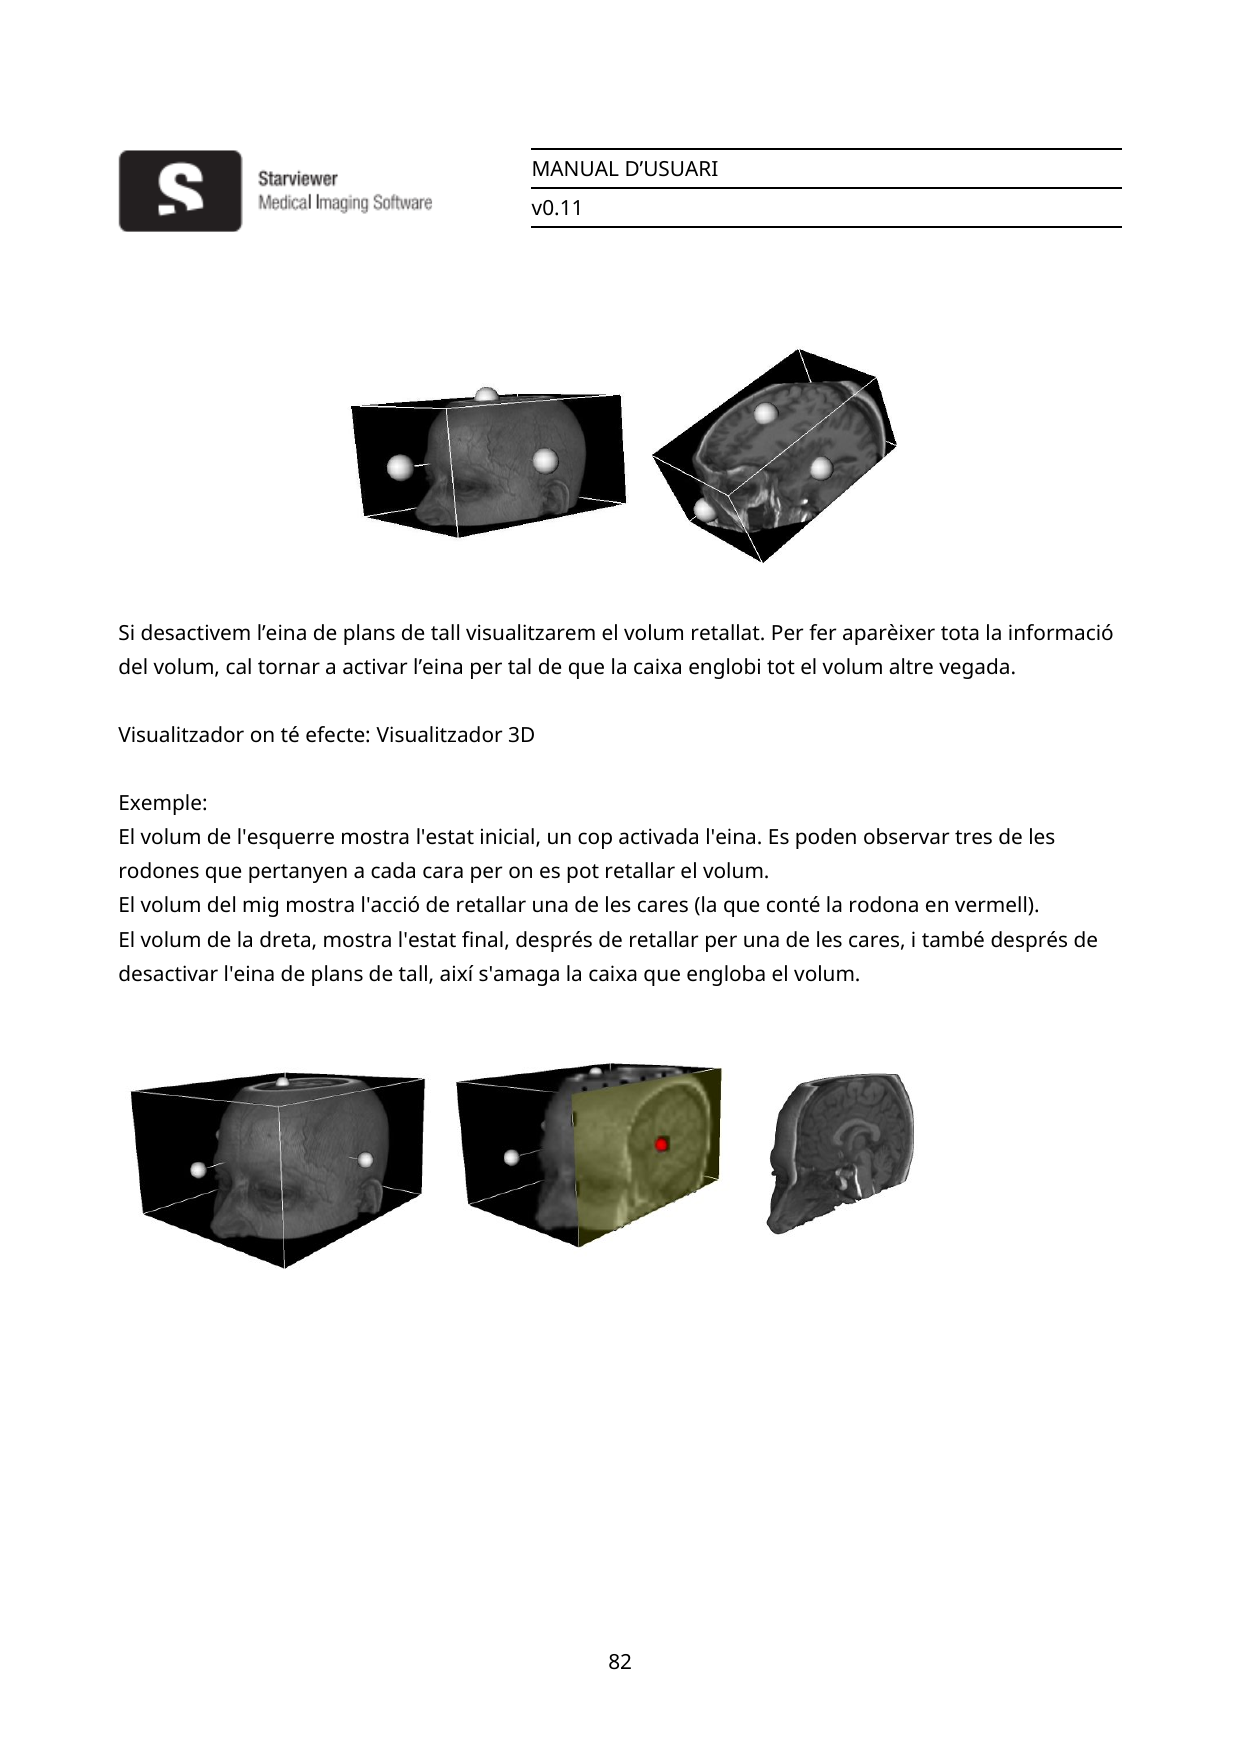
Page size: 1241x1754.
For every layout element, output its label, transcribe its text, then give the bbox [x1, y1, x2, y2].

text El volum de l'esquerre mostra l'estat inicial, un cop activada l'eina. Es poden observar tres de les rodones que pertanyen a cada cara per on es pot retallar el volum. [118, 822, 1122, 885]
picture [118, 1061, 931, 1283]
text El volum de la dreta, mostra l'estat final, després de retallar per una de les cares, i també després de desactivar l'eina de plans de tall, així s'amaga la caixa que engloba el volum. [118, 925, 1122, 987]
text Si desactivem l’eina de plans de tall visualitzarem el volum retallat. Per fer aparèixer tota la informació del volum, cal tornar a activar l’eina per tal de que la caixa englobi tot el volum altre vegada. [118, 618, 1122, 681]
text Visualitzador on té efecte: Visualitzador 3D [118, 720, 1122, 749]
picture [333, 341, 907, 579]
text Exemple: [118, 788, 1122, 817]
text El volum del mig mostra l'acció de retallar una de les cares (la que conté la rodona en vermell). [118, 891, 1122, 919]
